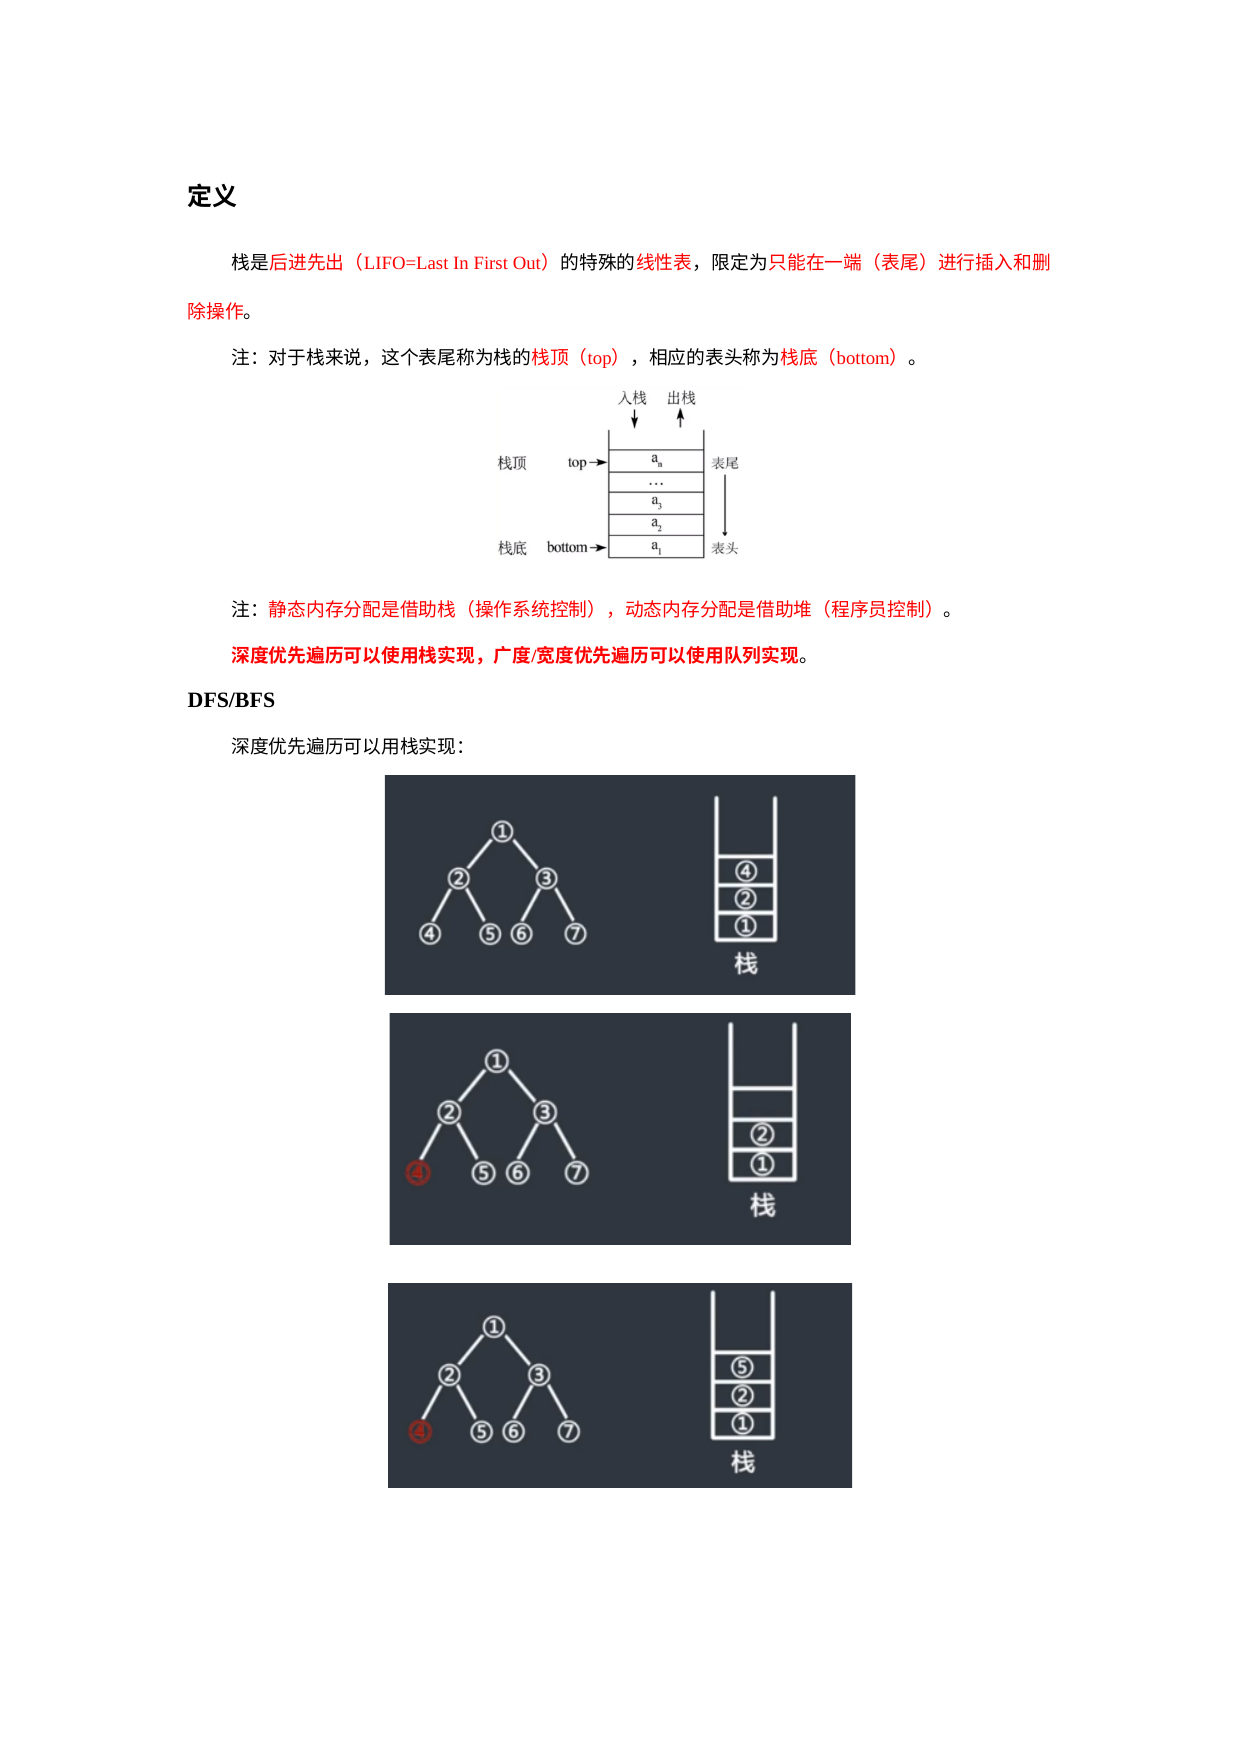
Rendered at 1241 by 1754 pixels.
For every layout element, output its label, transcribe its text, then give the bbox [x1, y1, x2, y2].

subtitle DFS/BFS [187, 684, 1053, 716]
picture [384, 775, 856, 995]
picture [388, 1283, 853, 1488]
text 深度优先遍历可以使用栈实现，广度/宽度优先遍历可以使用队列实现。 [187, 638, 1053, 670]
text 栈是后进先出（LIFO=Last In First Out）的特殊的线性表，限定为只能在一端（表尾）进行插入和删除操作。 [187, 245, 1053, 326]
text 深度优先遍历可以用栈实现： [187, 729, 1053, 761]
text 注：对于栈来说，这个表尾称为栈的栈顶（top），相应的表头称为栈底（bottom）。 [187, 340, 1053, 372]
picture [493, 386, 748, 564]
subtitle 定义 [187, 162, 1053, 227]
picture [389, 1013, 851, 1245]
text 注：静态内存分配是借助栈（操作系统控制），动态内存分配是借助堆（程序员控制）。 [187, 592, 1053, 624]
